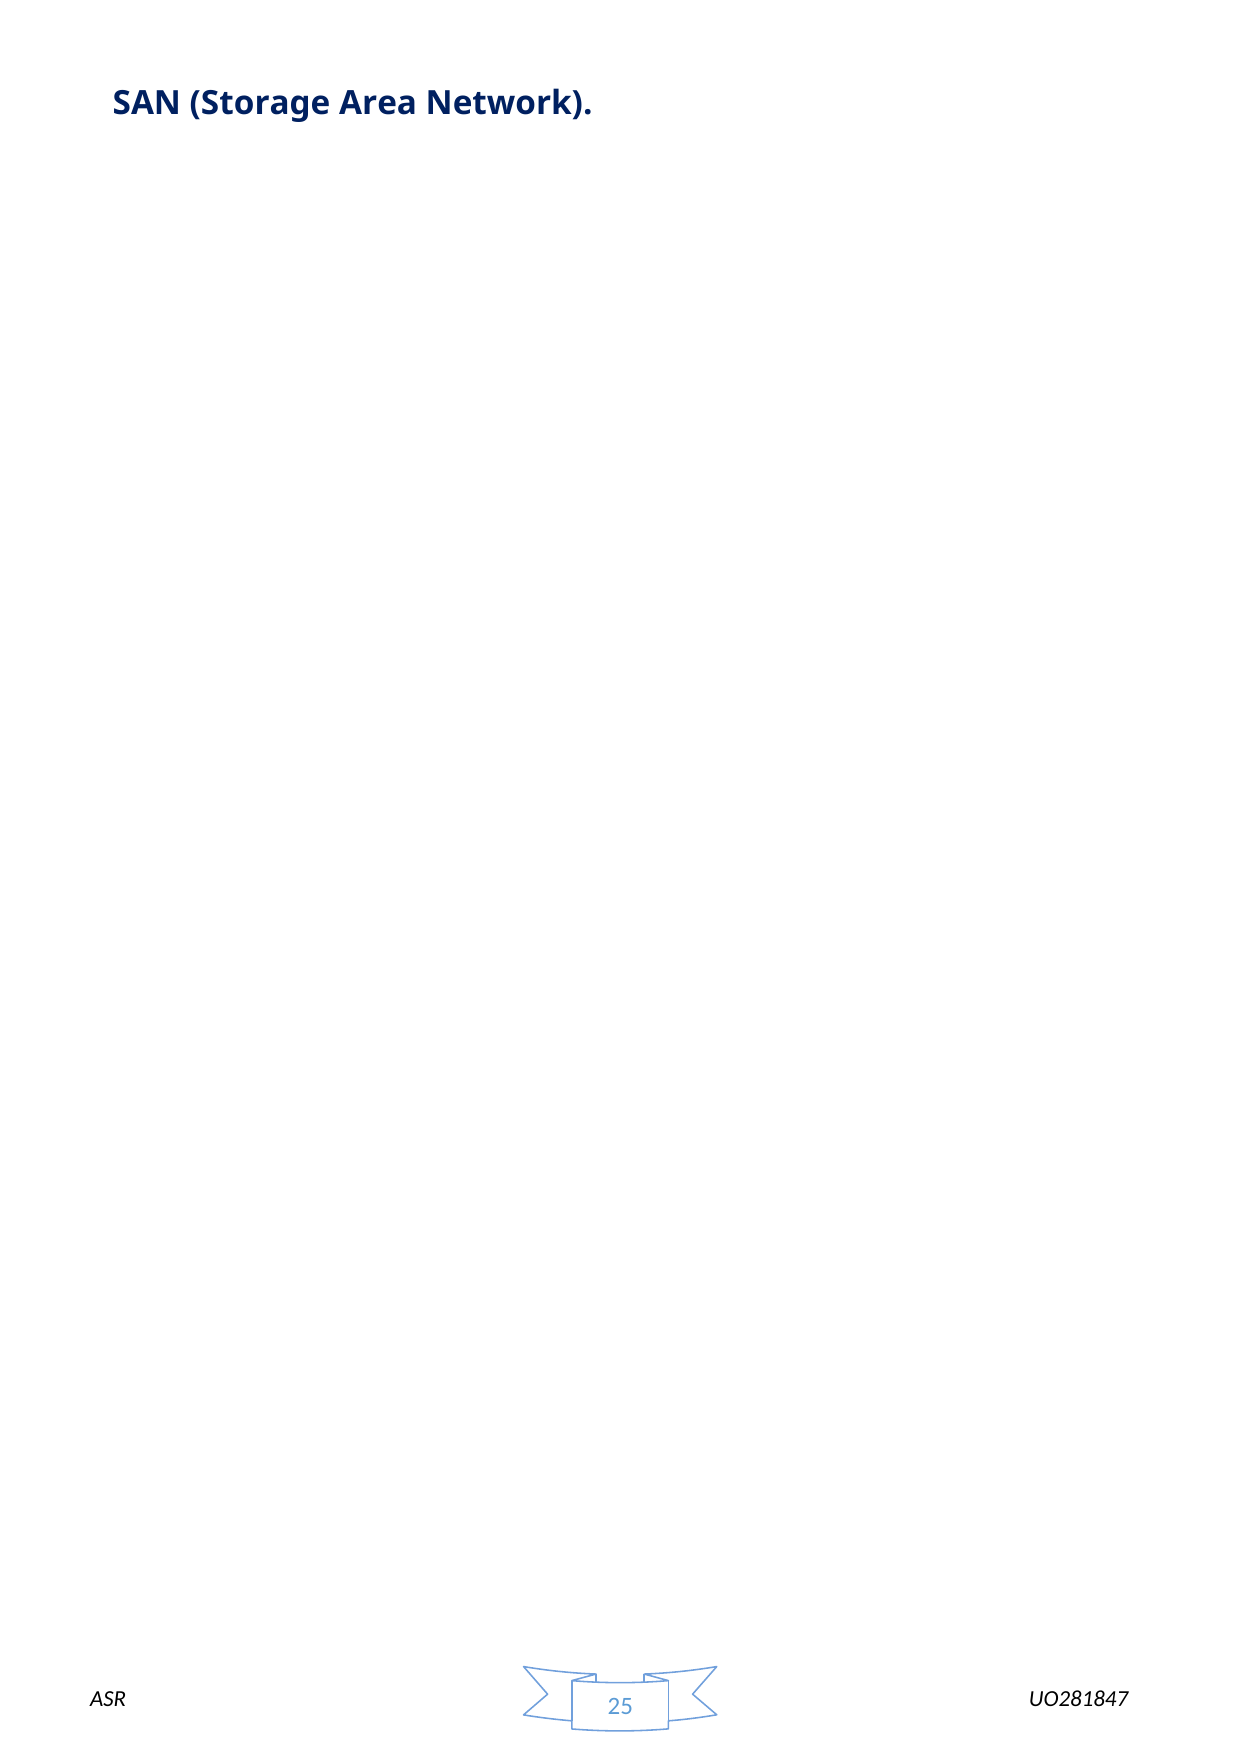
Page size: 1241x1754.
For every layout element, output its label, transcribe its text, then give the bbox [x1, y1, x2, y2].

subtitle SAN (Storage Area Network). [112, 79, 1165, 124]
